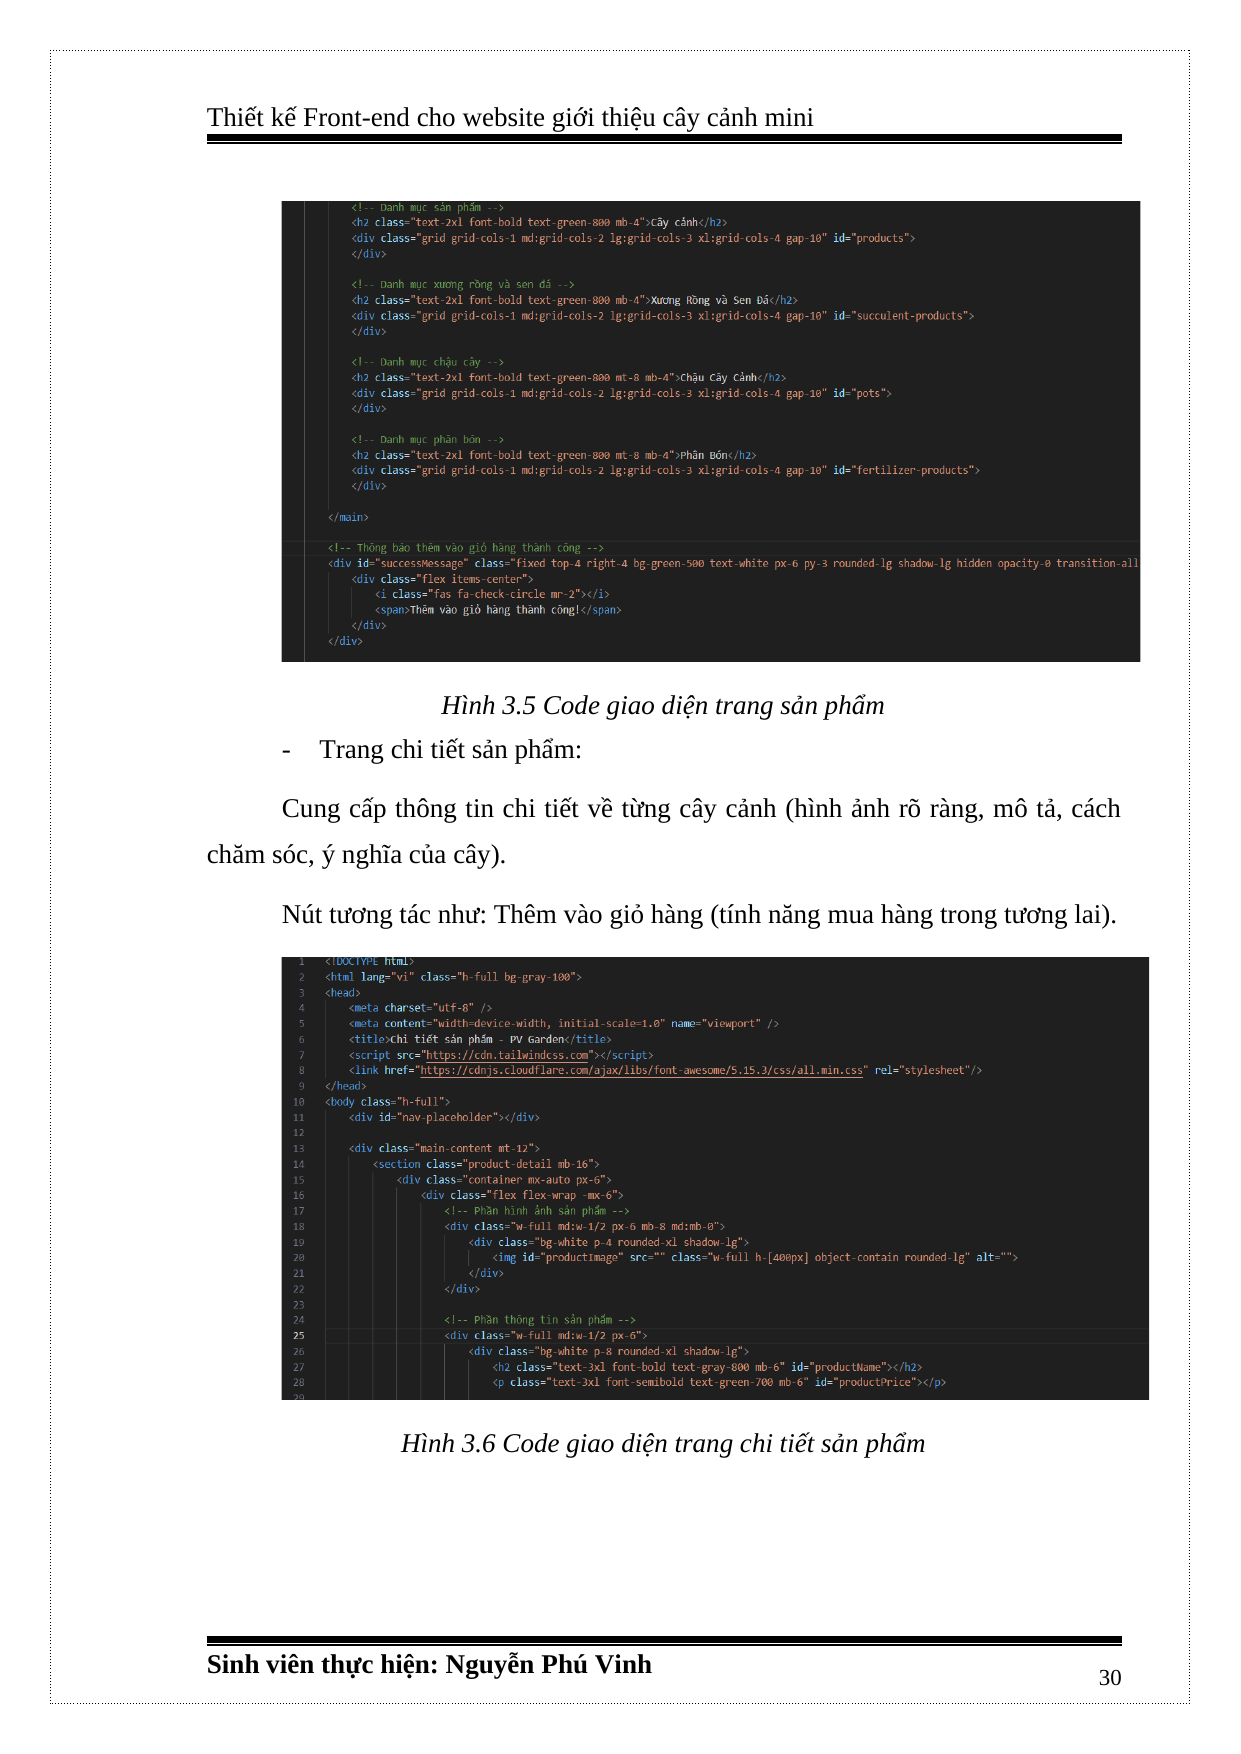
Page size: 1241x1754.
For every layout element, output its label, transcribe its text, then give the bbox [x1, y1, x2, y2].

picture [281, 957, 1150, 1400]
text Hình 3.6 Code giao diện trang chi tiết sản phẩm [207, 1427, 1122, 1458]
picture [281, 201, 1141, 662]
list Trang chi tiết sản phẩm: [282, 733, 1122, 764]
text Nút tương tác như: Thêm vào giỏ hàng (tính năng mua hàng trong tương lai). [207, 898, 1122, 929]
text Hình 3.5 Code giao diện trang sản phẩm [207, 689, 1122, 720]
text Cung cấp thông tin chi tiết về từng cây cảnh (hình ảnh rõ ràng, mô tả, cách chăm sóc, ý nghĩa của cây). [207, 792, 1122, 870]
